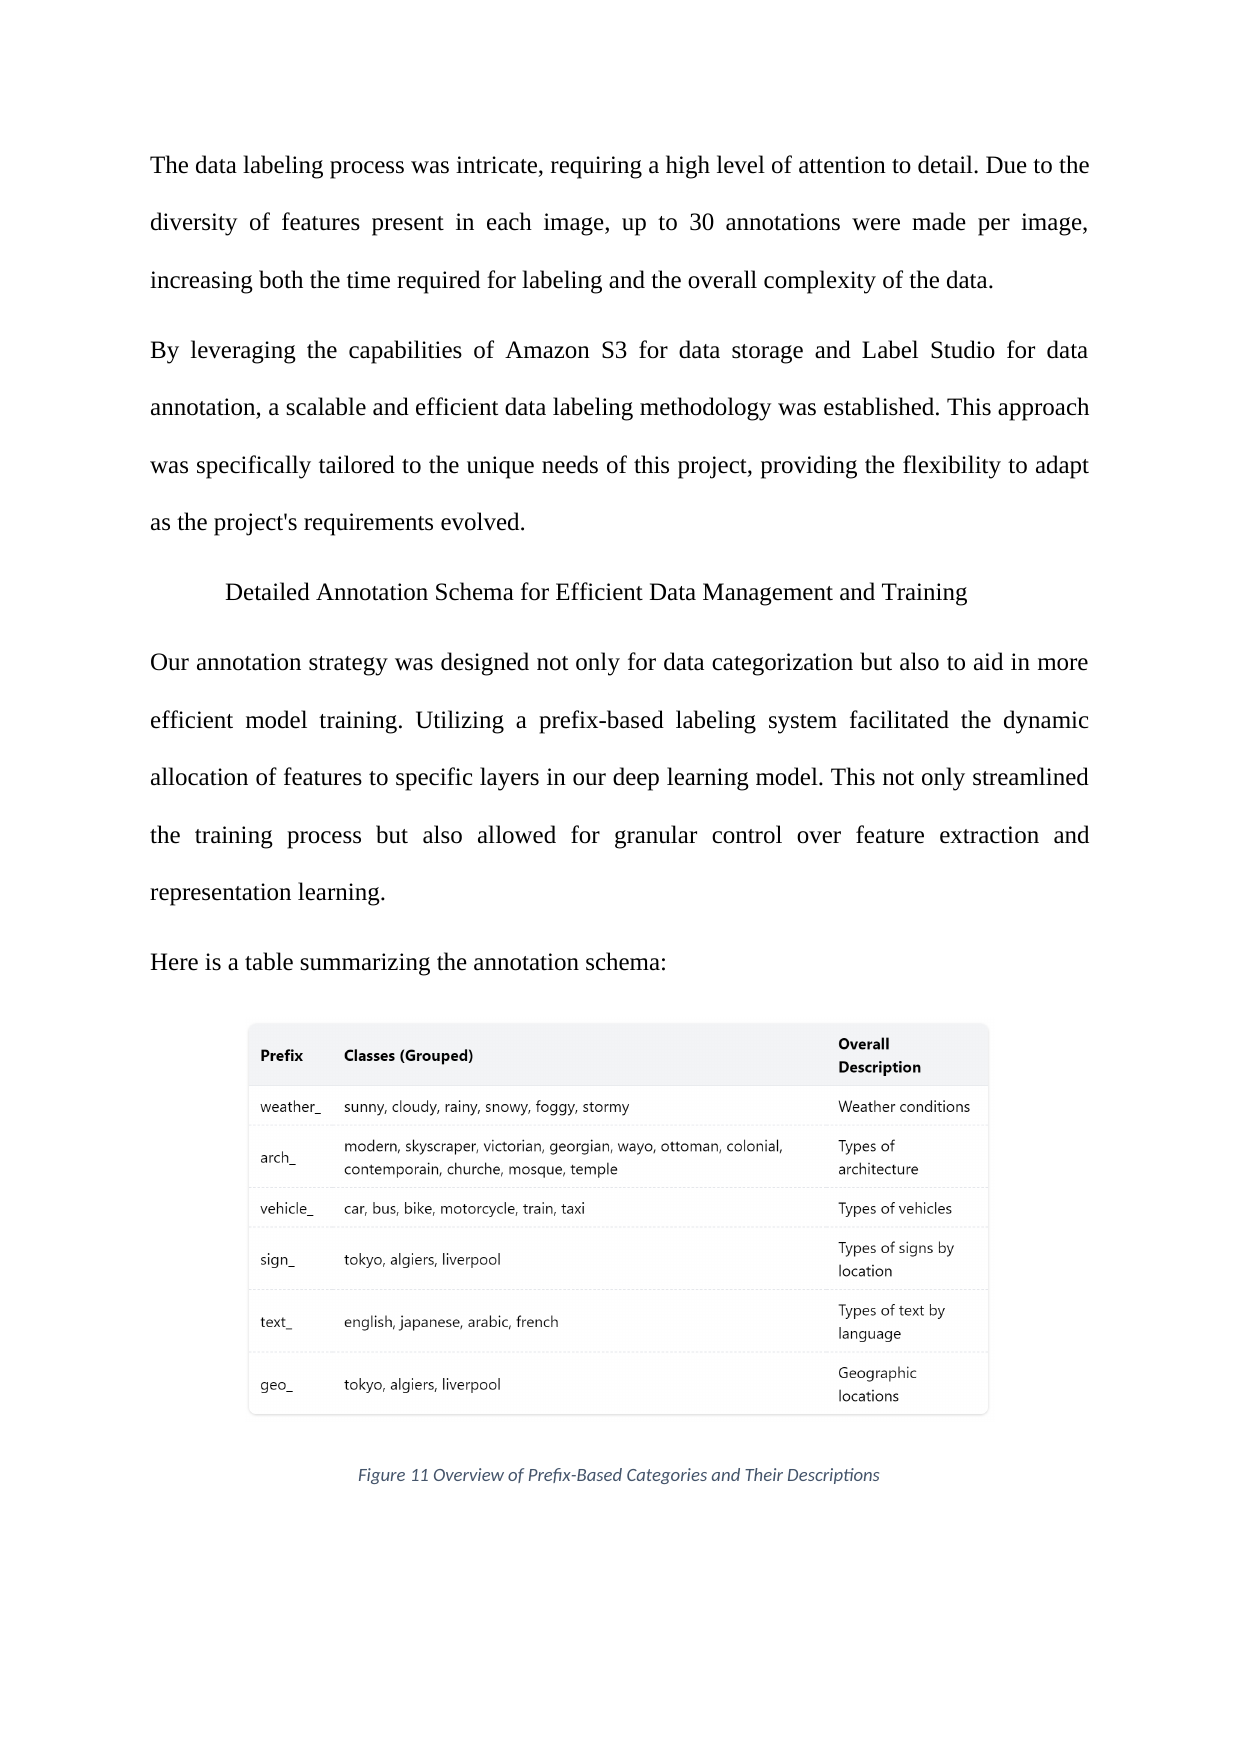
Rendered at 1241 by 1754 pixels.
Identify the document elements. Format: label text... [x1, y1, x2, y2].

picture [244, 1017, 996, 1422]
text Detailed Annotation Schema for Efficient Data Management and Training [150, 577, 1090, 606]
text Here is a table summarizing the annotation schema: [150, 947, 1090, 976]
text By leveraging the capabilities of Amazon S3 for data storage and Label Studio for data annotation, a scalable and efficient data labeling methodology was established. This approach was specifically tailored to the unique needs of this project, providing the flexibility to adapt as the project's requirements evolved. [150, 335, 1090, 536]
text Our annotation strategy was designed not only for data categorization but also to aid in more efficient model training. Utilizing a prefix-based labeling system facilitated the dynamic allocation of features to specific layers in our deep learning model. This not only streamlined the training process but also allowed for granular control over feature extraction and representation learning. [150, 647, 1090, 906]
text Figure 11 Overview of Prefix-Based Categories and Their Descriptions [150, 1463, 1090, 1486]
text The data labeling process was intricate, requiring a high level of attention to detail. Due to the diversity of features present in each image, up to 30 annotations were made per image, increasing both the time required for labeling and the overall complexity of the data. [150, 150, 1090, 294]
